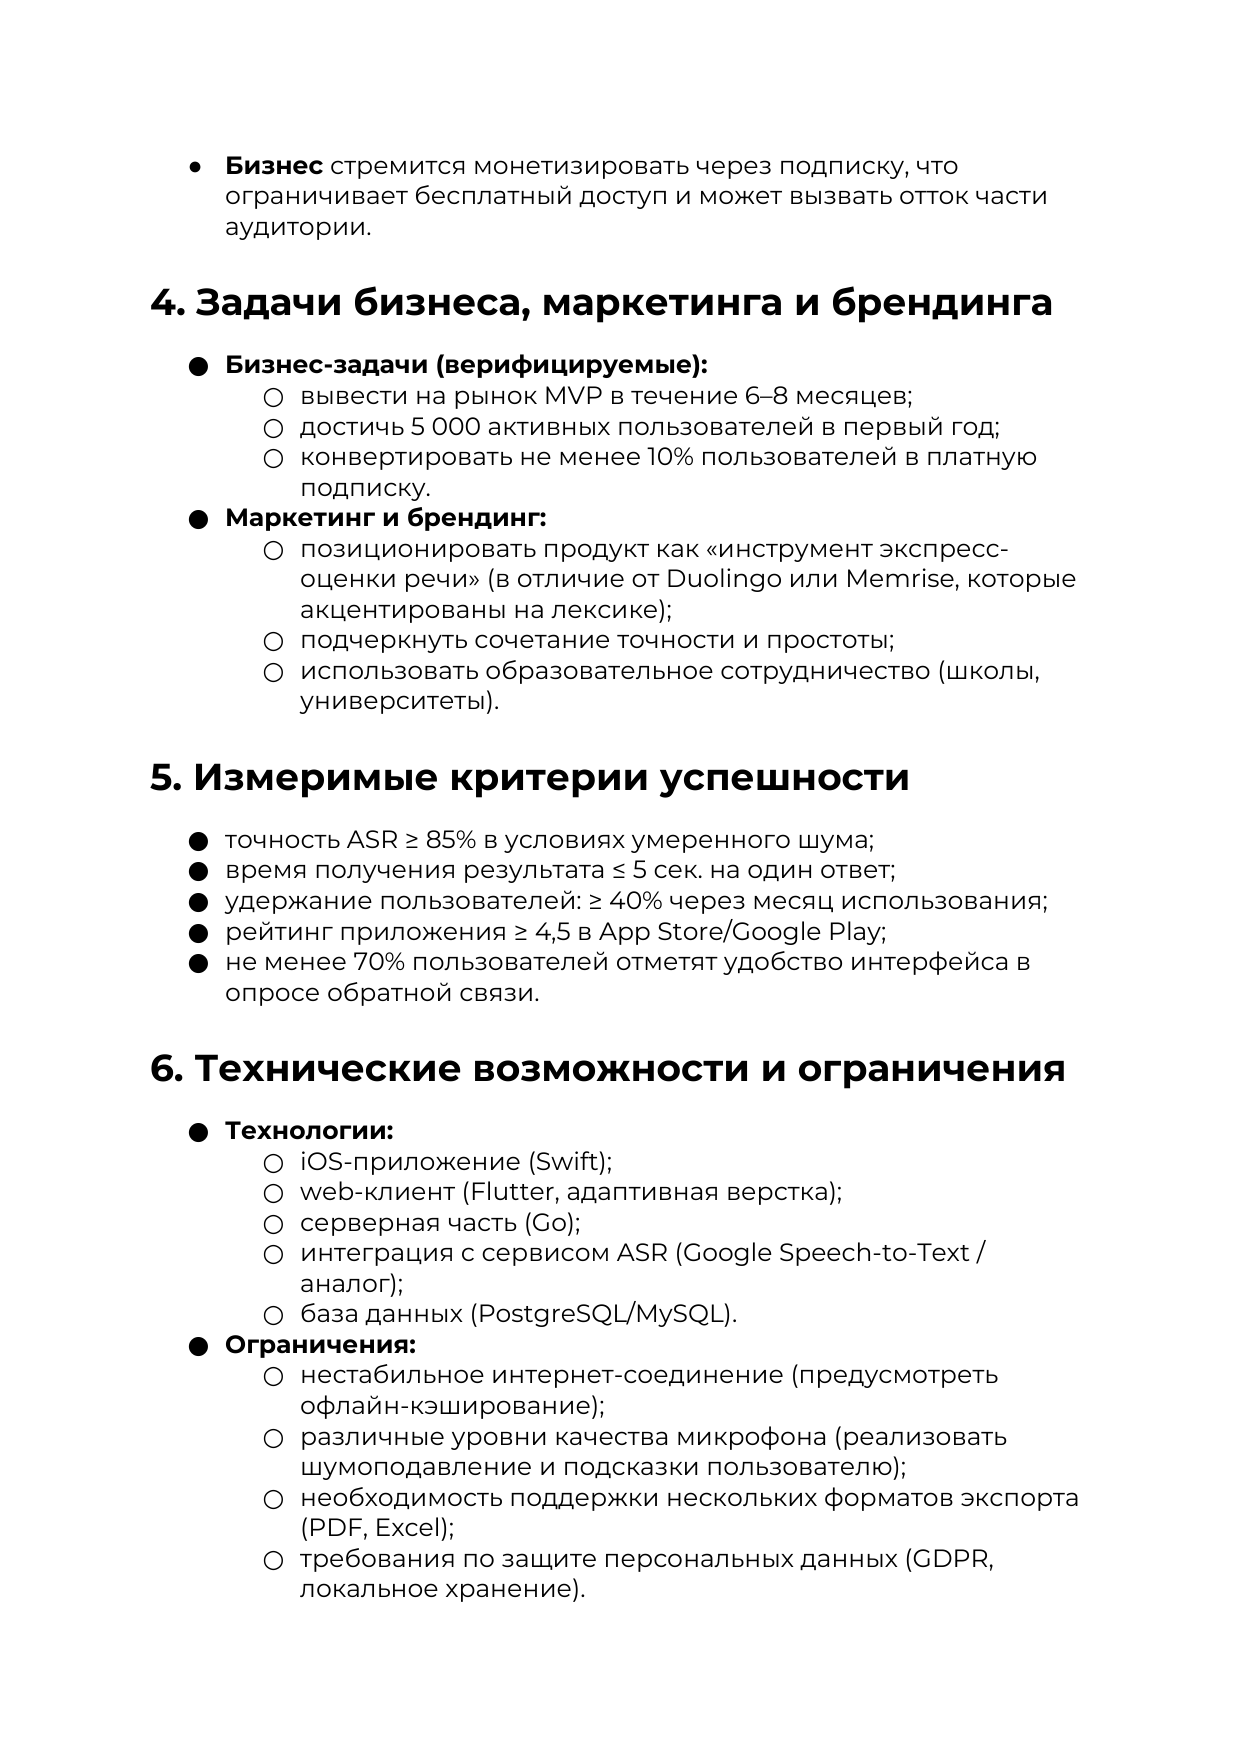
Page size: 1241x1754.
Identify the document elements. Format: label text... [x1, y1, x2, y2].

list требования по защите персональных данных (GDPR, локальное хранение). [262, 1543, 1090, 1604]
list подчеркнуть сочетание точности и простоты; [262, 624, 1090, 655]
list вывести на рынок MVP в течение 6–8 месяцев; [262, 380, 1090, 411]
list рейтинг приложения ≥ 4,5 в App Store/Google Play; [187, 916, 1090, 946]
subtitle 5. Измеримые критерии успешности [150, 753, 1090, 799]
list база данных (PostgreSQL/MySQL). [262, 1299, 1090, 1329]
subtitle 6. Технические возможности и ограничения [150, 1045, 1090, 1091]
list позиционировать продукт как «инструмент экспресс-оценки речи» (в отличие от Duolingo или Memrise, которые акцентированы на лексике); [262, 533, 1090, 624]
list не менее 70% пользователей отметят удобство интерфейса в опросе обратной связи. [187, 946, 1090, 1007]
list Бизнес-задачи (верифицируемые): [187, 350, 1090, 380]
list iOS-приложение (Swift); [262, 1146, 1090, 1177]
list Ограничения: [187, 1329, 1090, 1360]
list нестабильное интернет-соединение (предусмотреть офлайн-кэширование); [262, 1360, 1090, 1421]
list интеграция с сервисом ASR (Google Speech-to-Text / аналог); [262, 1238, 1090, 1299]
list Бизнес стремится монетизировать через подписку, что ограничивает бесплатный доступ и может вызвать отток части аудитории. [187, 150, 1090, 242]
subtitle 4. Задачи бизнеса, маркетинга и брендинга [150, 279, 1090, 325]
list необходимость поддержки нескольких форматов экспорта (PDF, Excel); [262, 1482, 1090, 1543]
list удержание пользователей: ≥ 40% через месяц использования; [187, 885, 1090, 916]
list использовать образовательное сотрудничество (школы, университеты). [262, 655, 1090, 716]
list конвертировать не менее 10% пользователей в платную подписку. [262, 441, 1090, 502]
list достичь 5 000 активных пользователей в первый год; [262, 411, 1090, 441]
list время получения результата ≤ 5 сек. на один ответ; [187, 855, 1090, 885]
list точность ASR ≥ 85% в условиях умеренного шума; [187, 824, 1090, 855]
list серверная часть (Go); [262, 1207, 1090, 1238]
list различные уровни качества микрофона (реализовать шумоподавление и подсказки пользователю); [262, 1421, 1090, 1482]
list Маркетинг и брендинг: [187, 502, 1090, 533]
list web-клиент (Flutter, адаптивная верстка); [262, 1177, 1090, 1207]
list Технологии: [187, 1116, 1090, 1146]
